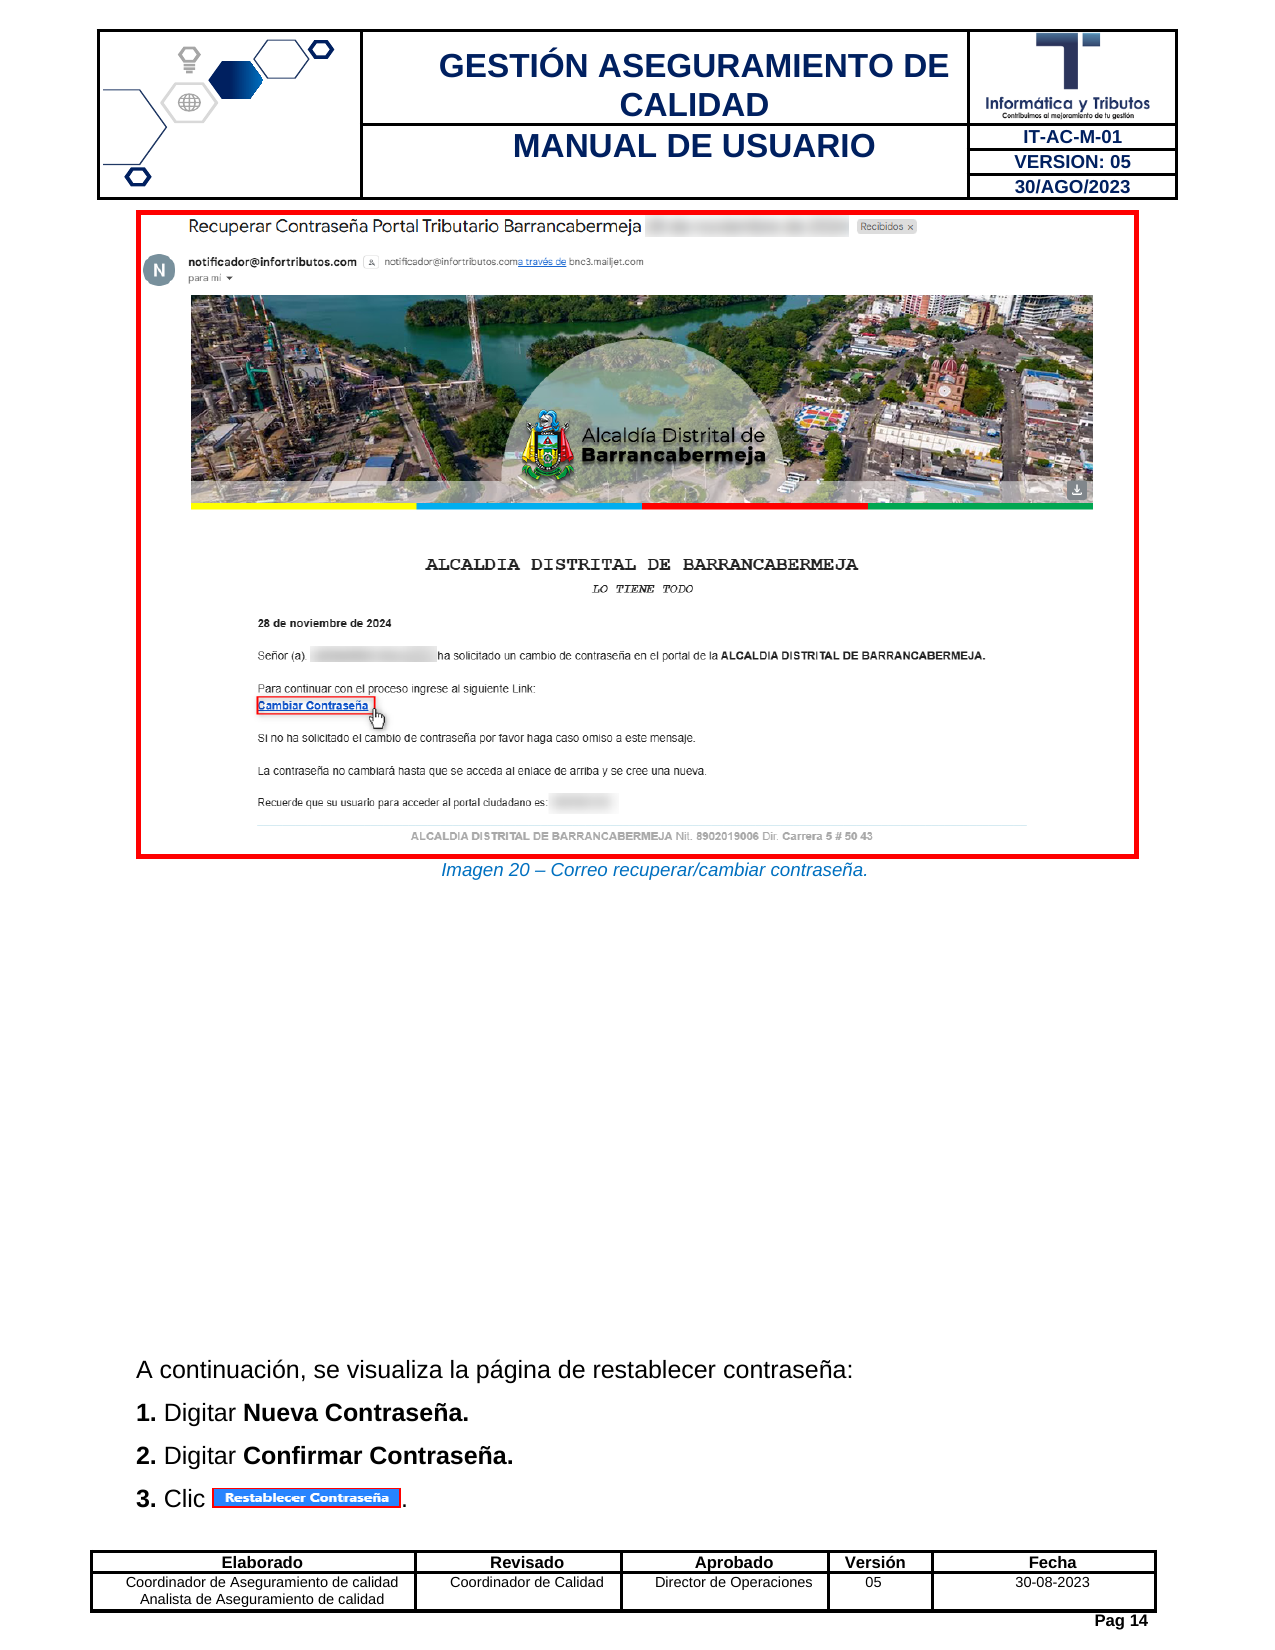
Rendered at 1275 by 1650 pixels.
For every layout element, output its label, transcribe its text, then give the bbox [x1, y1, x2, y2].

text Imagen 20 – Correo recuperar/cambiar contraseña. [186, 859, 1125, 881]
text 2. Digitar Confirmar Contraseña. [136, 1441, 1125, 1470]
picture [214, 1489, 399, 1506]
picture [141, 215, 1134, 854]
text A continuación, se visualiza la página de restablecer contraseña: 1. Digitar Nueva Contraseña. [136, 1355, 1125, 1427]
picture [985, 32, 1150, 120]
text 3. Clic . [136, 1484, 1125, 1513]
